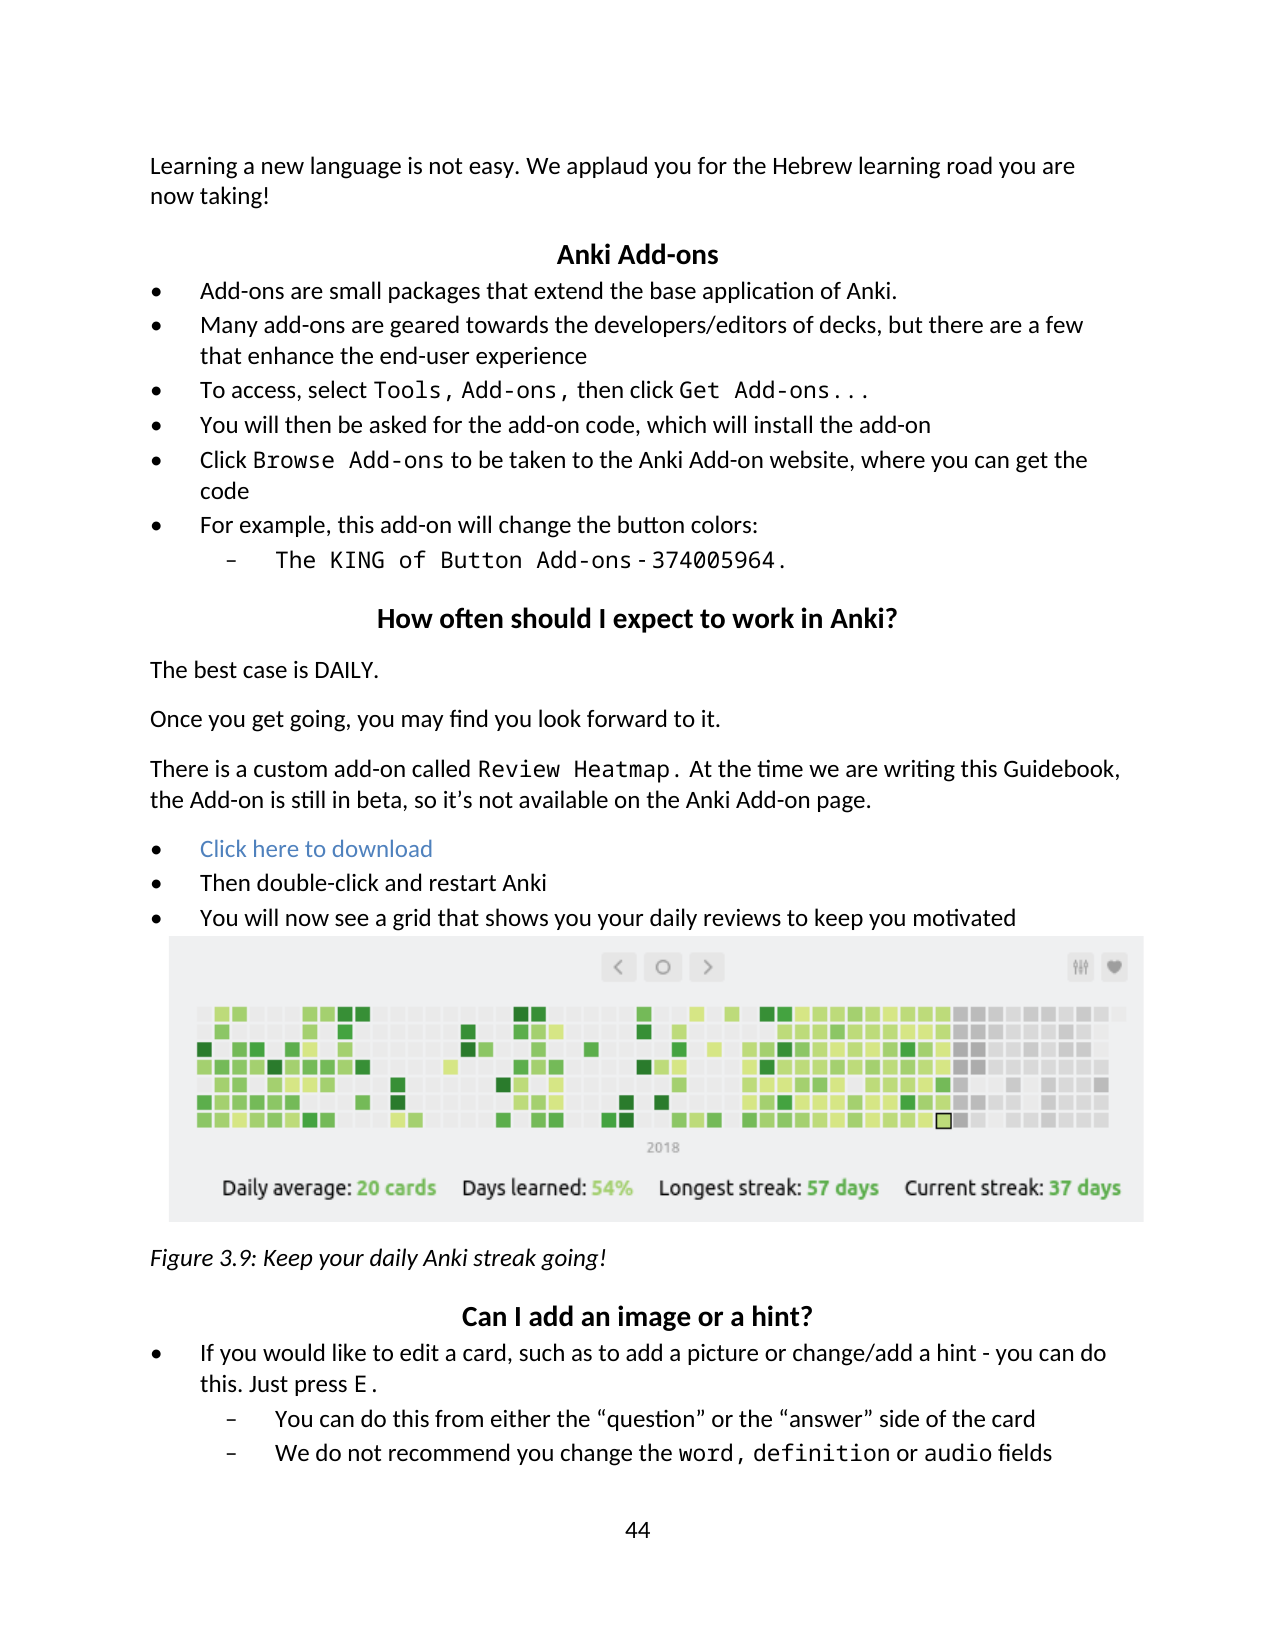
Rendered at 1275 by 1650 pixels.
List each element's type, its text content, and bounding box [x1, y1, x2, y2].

text Learning a new language is not easy. We applaud you for the Hebrew learning road you are now taking! [150, 150, 1125, 211]
list To access, select Tools, Add-ons, then click Get Add-ons... [150, 374, 1125, 406]
list You will now see a grid that shows you your daily reviews to keep you motivated [150, 902, 1125, 932]
list You can do this from either the “question” or the “answer” side of the card [225, 1403, 1125, 1433]
list The KING of Button Add-ons - 374005964. [225, 543, 1125, 575]
picture [168, 936, 1144, 1222]
subtitle How often should I expect to work in Anki? [150, 600, 1125, 635]
list For example, this add-on will change the button colors: [150, 509, 1125, 540]
list We do not recommend you change the word, definition or audio fields [225, 1437, 1125, 1468]
list You will then be asked for the add-on code, which will install the add-on [150, 409, 1125, 440]
text There is a custom add-on called Review Heatmap. At the time we are writing this Guidebook, the Add-on is still in beta, so it’s not available on the Anki Add-on page. [150, 753, 1125, 814]
list Then double-click and restart Anki [150, 867, 1125, 898]
list Many add-ons are geared towards the developers/editors of decks, but there are a few that enhance the end-user experience [150, 310, 1125, 371]
text The best case is DAILY. [150, 654, 1125, 685]
subtitle Can I add an image or a hint? [150, 1298, 1125, 1333]
subtitle Anki Add-ons [150, 236, 1125, 272]
text Figure 3.9: Keep your daily Anki streak going! [150, 1242, 1125, 1273]
text Once you get going, you may find you look forward to it. [150, 703, 1125, 734]
list If you would like to edit a card, such as to add a picture or change/add a hint - you can do this. Just press E. [150, 1337, 1125, 1399]
list Add-ons are small packages that extend the base application of Anki. [150, 275, 1125, 306]
list Click Browse Add-ons to be taken to the Anki Add-on website, where you can get the code [150, 444, 1125, 506]
list Click here to download [150, 833, 1125, 864]
